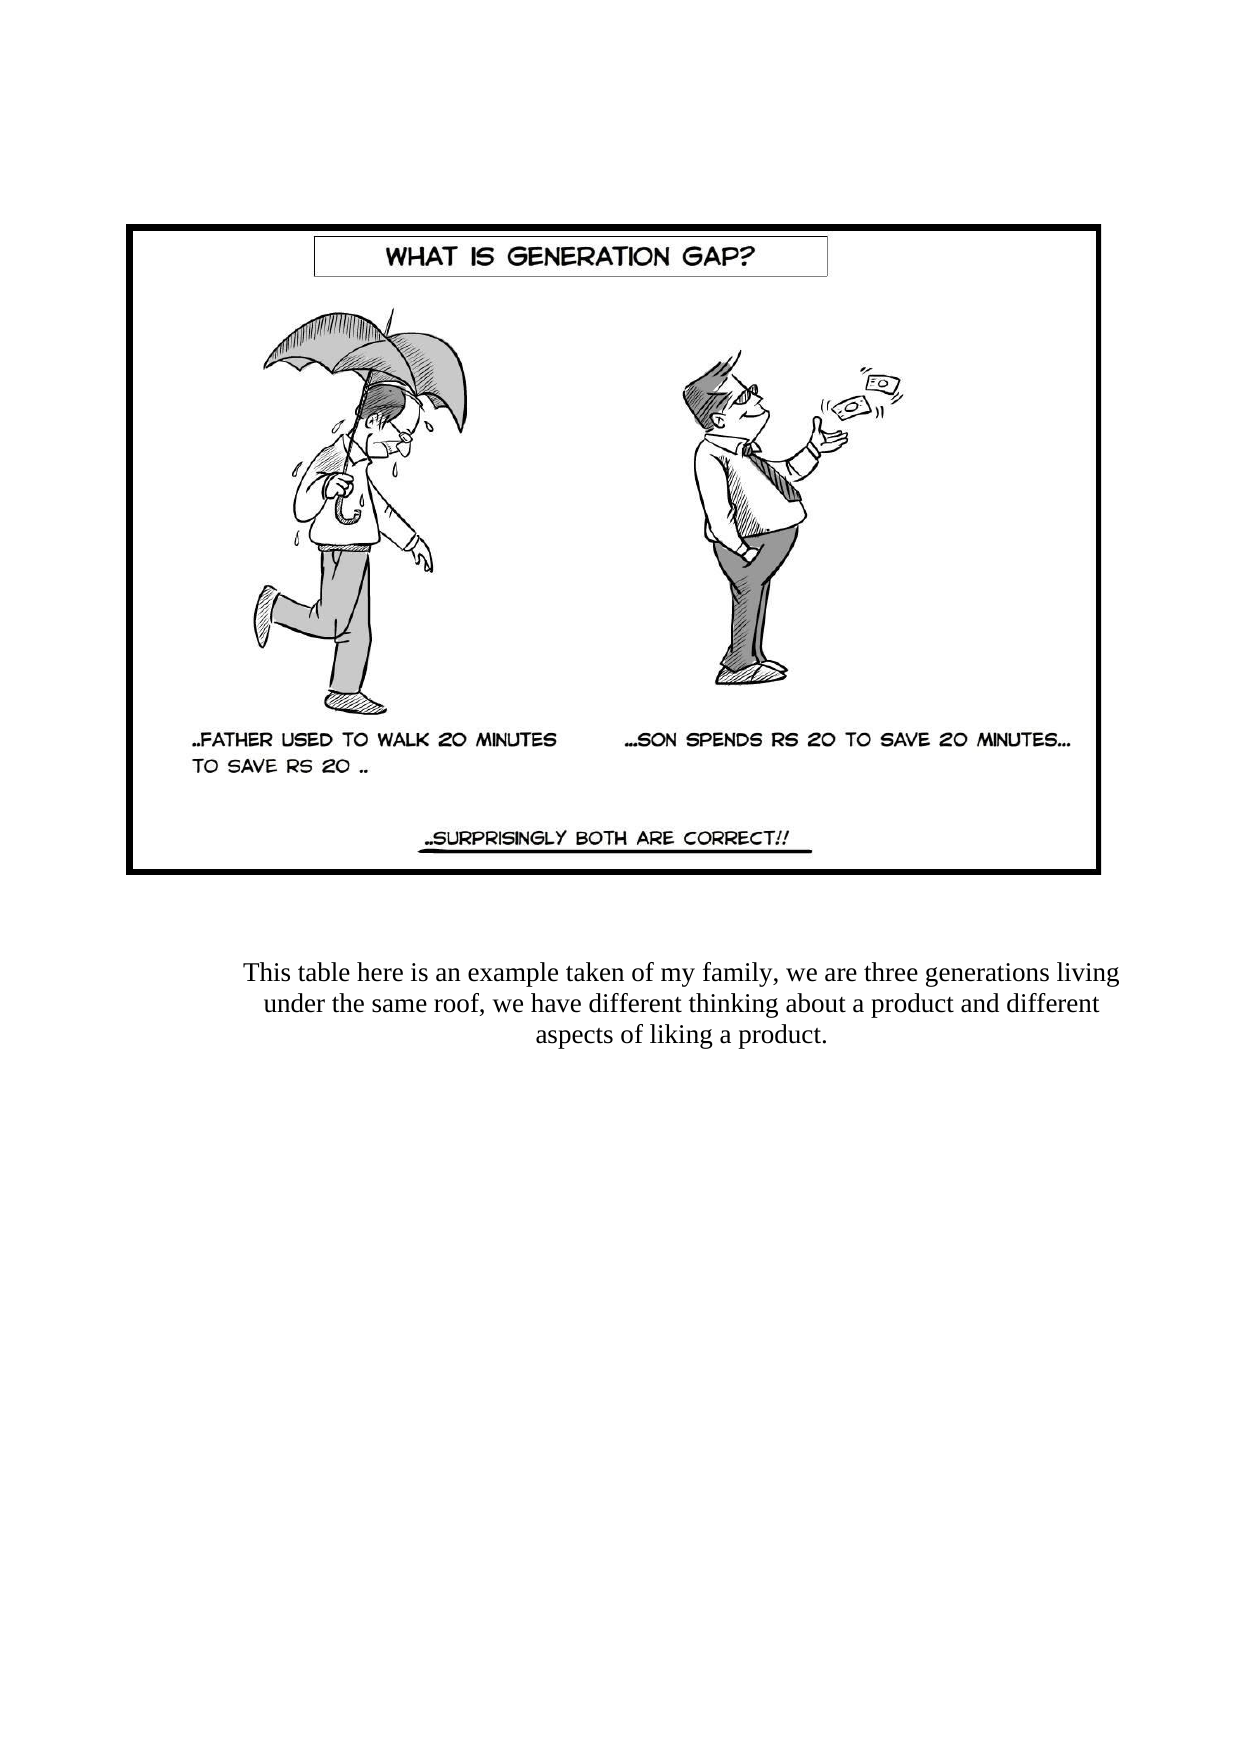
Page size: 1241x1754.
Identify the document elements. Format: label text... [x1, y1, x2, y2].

subtitle This table here is an example taken of my family, we are three generations living under the same roof, we have different thinking about a product and different aspects of liking a product. [235, 956, 1128, 1049]
picture [126, 224, 1102, 875]
